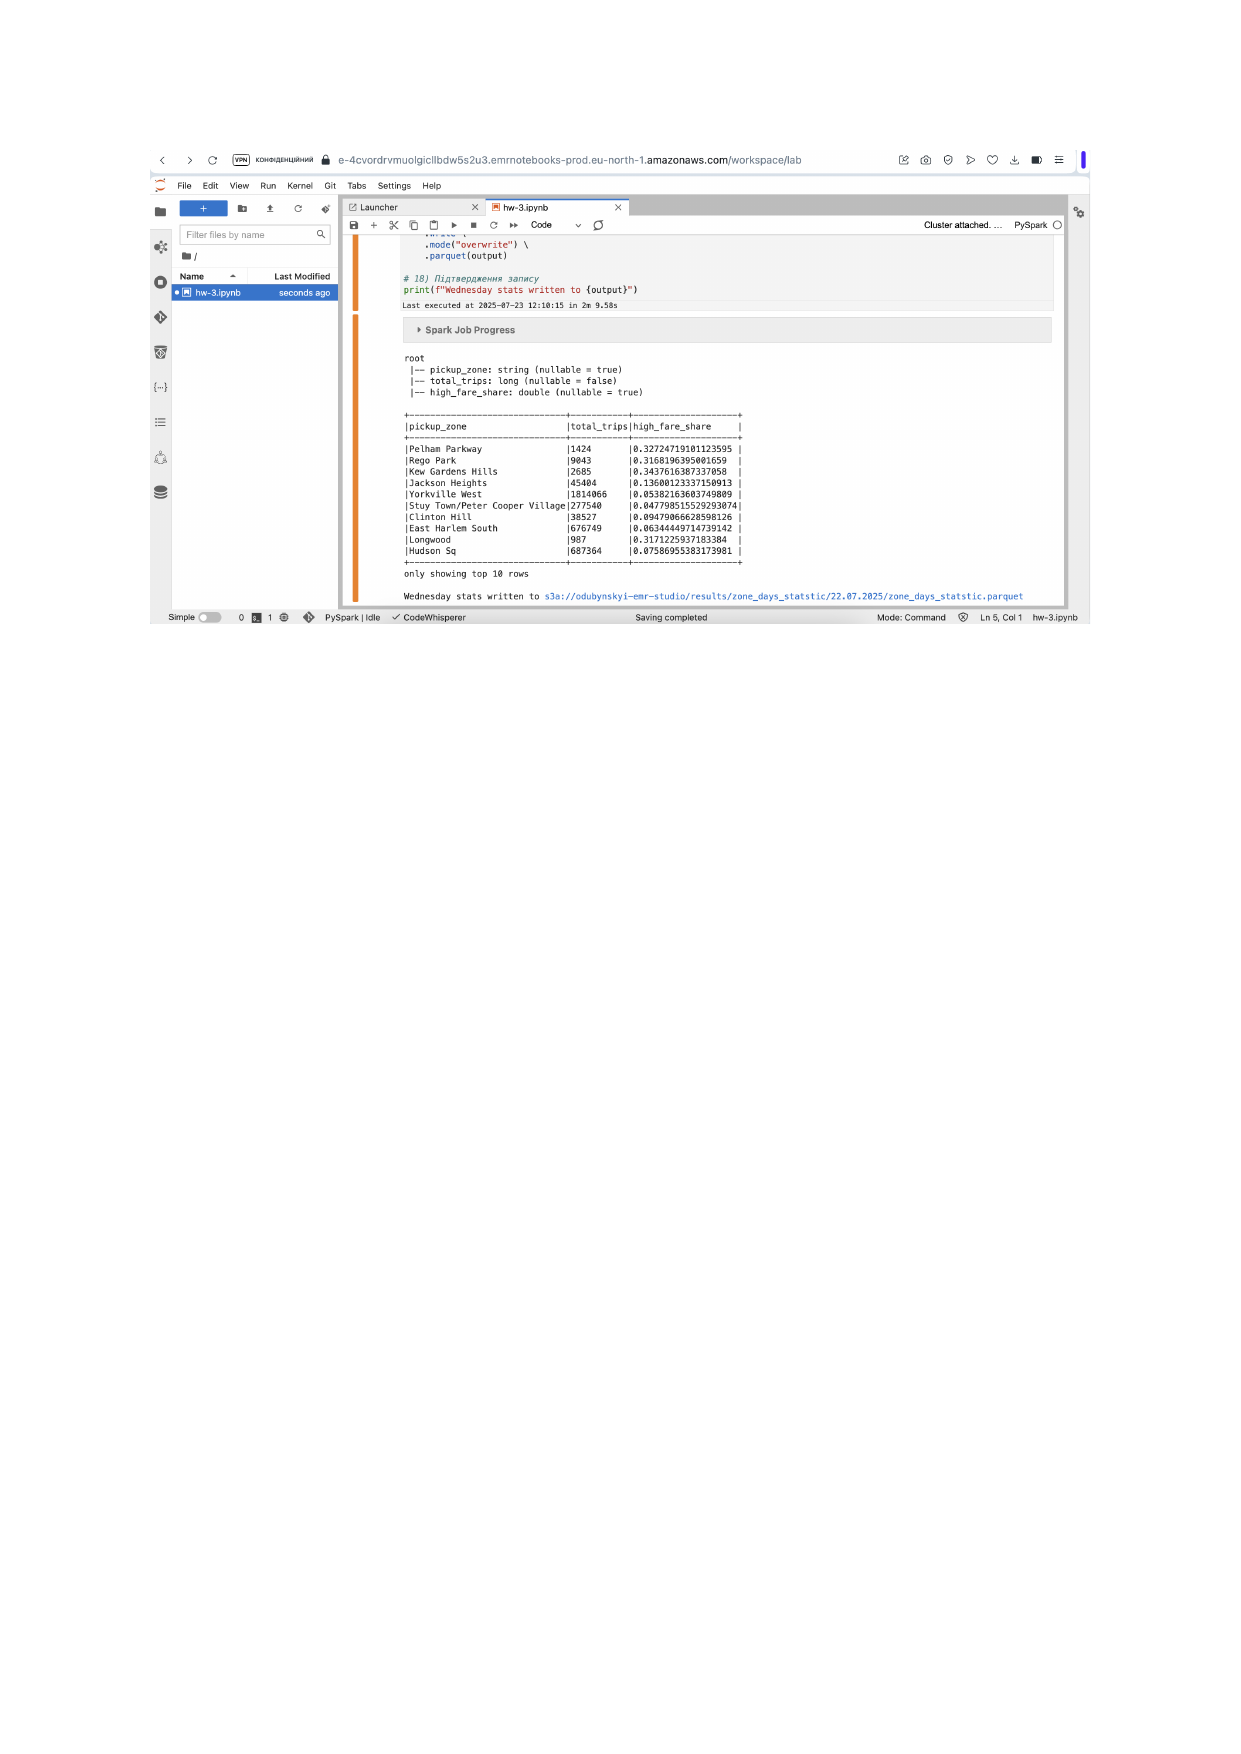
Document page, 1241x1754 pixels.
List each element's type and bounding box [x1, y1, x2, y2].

picture [150, 150, 1091, 624]
